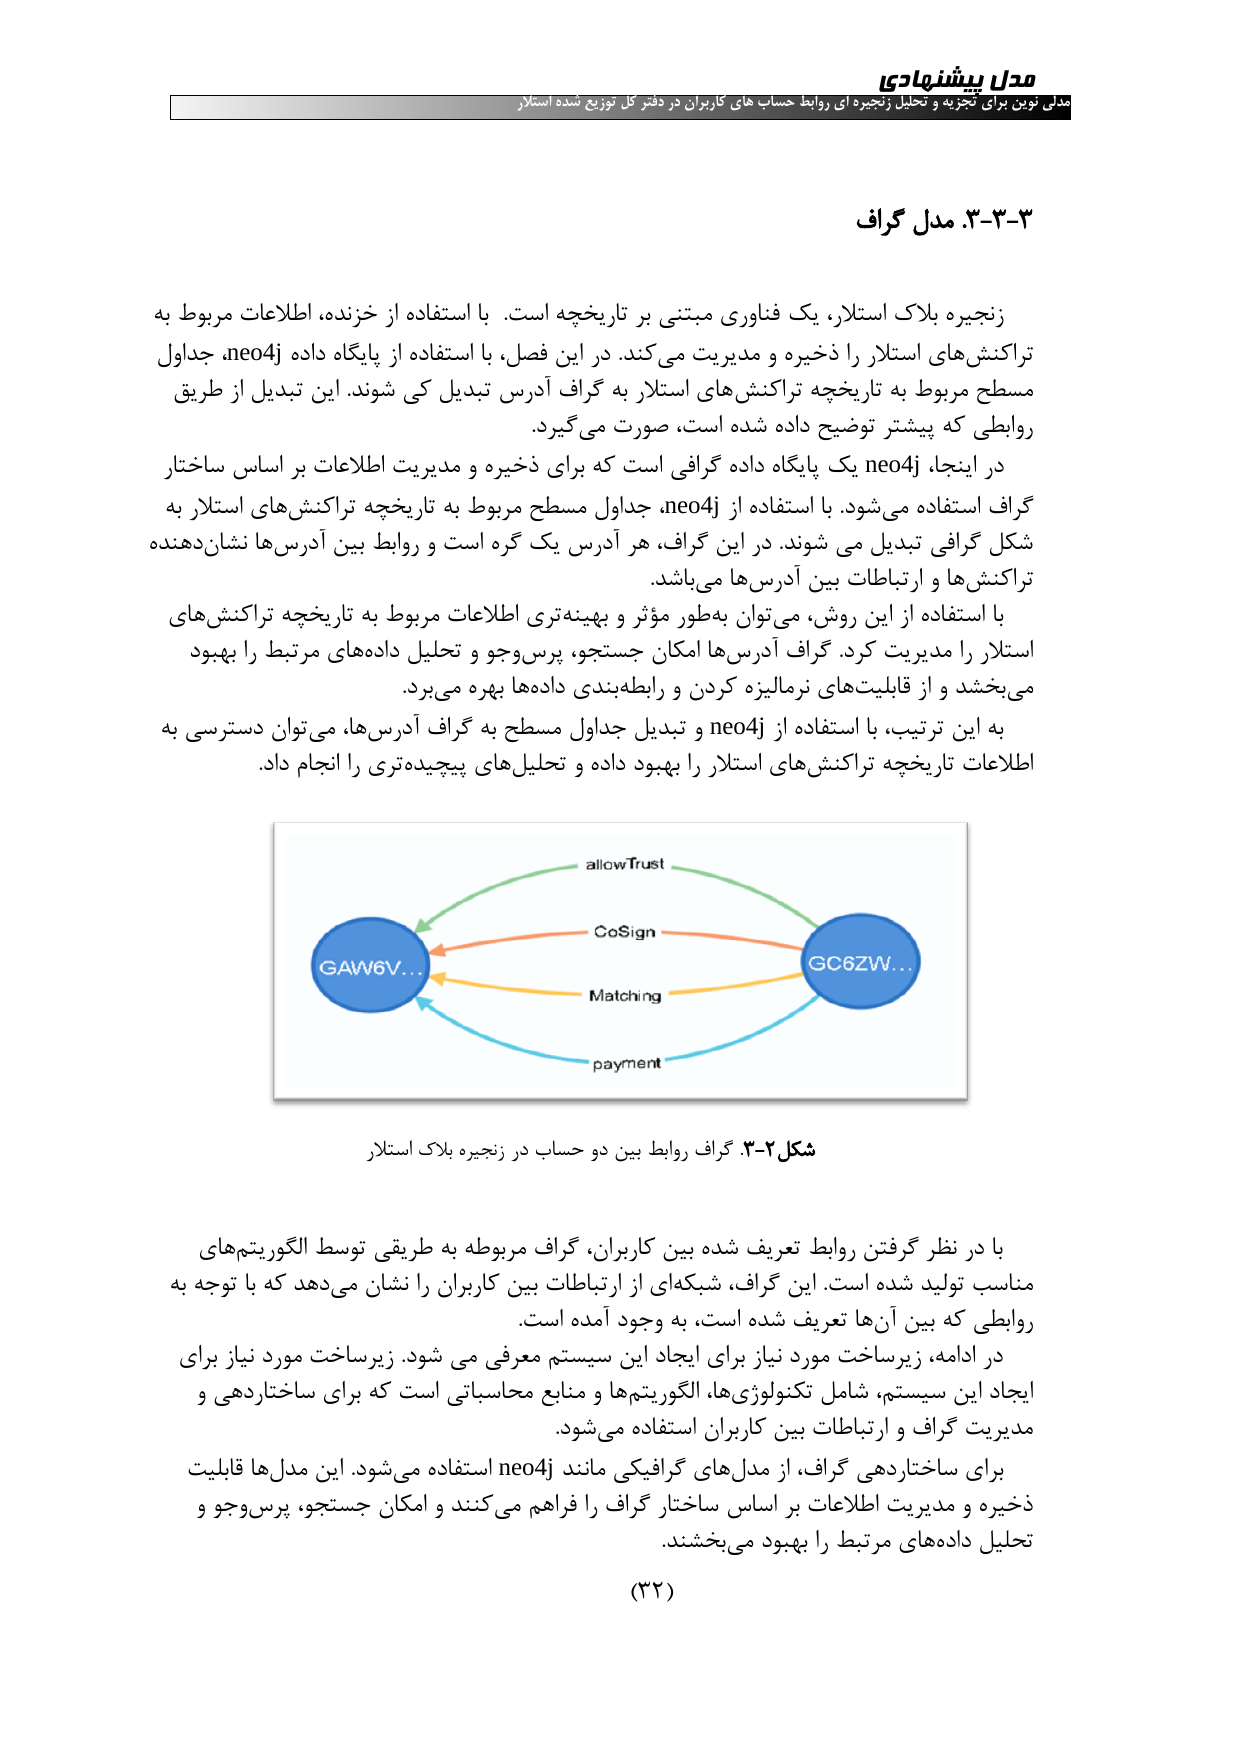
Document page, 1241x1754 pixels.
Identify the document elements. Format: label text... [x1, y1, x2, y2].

text زنجیره بلاک استلار، یک فناوری مبتنی بر تاریخچه است. با استفاده از خزنده، اطلاعات مربوط به تراکنش‌های استلار را ذخیره و مدیریت می‌کند. در این فصل، با استفاده از پایگاه داده neo4j، جداول مسطح مربوط به تاریخچه تراکنش‌های استلار به گراف آدرس تبدیل کی شوند. این تبدیل از طریق روابطی که پیشتر توضیح داده شده است، صورت می‌گیرد. [147, 301, 1033, 442]
picture [263, 815, 977, 1113]
text به این ترتیب، با استفاده از neo4j و تبدیل جداول مسطح به گراف آدرس‌ها، می‌توان دسترسی به اطلاعات تاریخچه تراکنش‌های استلار را بهبود داده و تحلیل‌های پیچیده‌تری را انجام داد. [147, 711, 1033, 780]
list 3-3-3. مدل گراف [147, 207, 1033, 238]
text در اینجا، neo4j یک پایگاه داده گرافی است که برای ذخیره و مدیریت اطلاعات بر اساس ساختار گراف استفاده می‌شود. با استفاده از neo4j، جداول مسطح مربوط به تاریخچه تراکنش‌های استلار به شکل گرافی تبدیل می شوند. در این گراف، هر آدرس یک گره است و روابط بین آدرس‌ها نشان‌دهنده تراکنش‌ها و ارتباطات بین آدرس‌ها می‌باشد. [147, 449, 1033, 595]
text در ادامه، زیرساخت مورد نیاز برای ایجاد این سیستم معرفی می شود. زیرساخت مورد نیاز برای ایجاد این سیستم، شامل تکنولوژی‌ها، الگوریتم‌ها و منابع محاسباتی است که برای ساختاردهی و مدیریت گراف و ارتباطات بین کاربران استفاده می‌شود. [147, 1343, 1033, 1445]
list شکل2-3. گراف روابط بین دو حساب در زنجیره بلاک استلار [147, 1139, 1033, 1160]
text با در نظر گرفتن روابط تعریف شده بین کاربران، گراف مربوطه به طریقی توسط الگوریتم‌های مناسب تولید شده است. این گراف، شبکه‌ای از ارتباطات بین کاربران را نشان می‌دهد که با توجه به روابطی که بین آن‌ها تعریف شده است، به وجود آمده است. [147, 1235, 1033, 1336]
text برای ساختاردهی گراف، از مدل‌های گرافیکی مانند neo4j استفاده می‌شود. این مدل‌ها قابلیت ذخیره و مدیریت اطلاعات بر اساس ساختار گراف را فراهم می‌کنند و امکان جستجو، پرس‌وجو و تحلیل داده‌های مرتبط را بهبود می‌بخشند. [147, 1452, 1033, 1557]
text با استفاده از این روش، می‌توان به‌طور مؤثر و بهینه‌تری اطلاعات مربوط به تاریخچه تراکنش‌های استلار را مدیریت کرد. گراف آدرس‌ها امکان جستجو، پرس‌وجو و تحلیل داده‌های مرتبط را بهبود می‌بخشد و از قابلیت‌های نرمالیزه کردن و رابطه‌بندی داده‌ها بهره می‌برد. [147, 602, 1033, 704]
